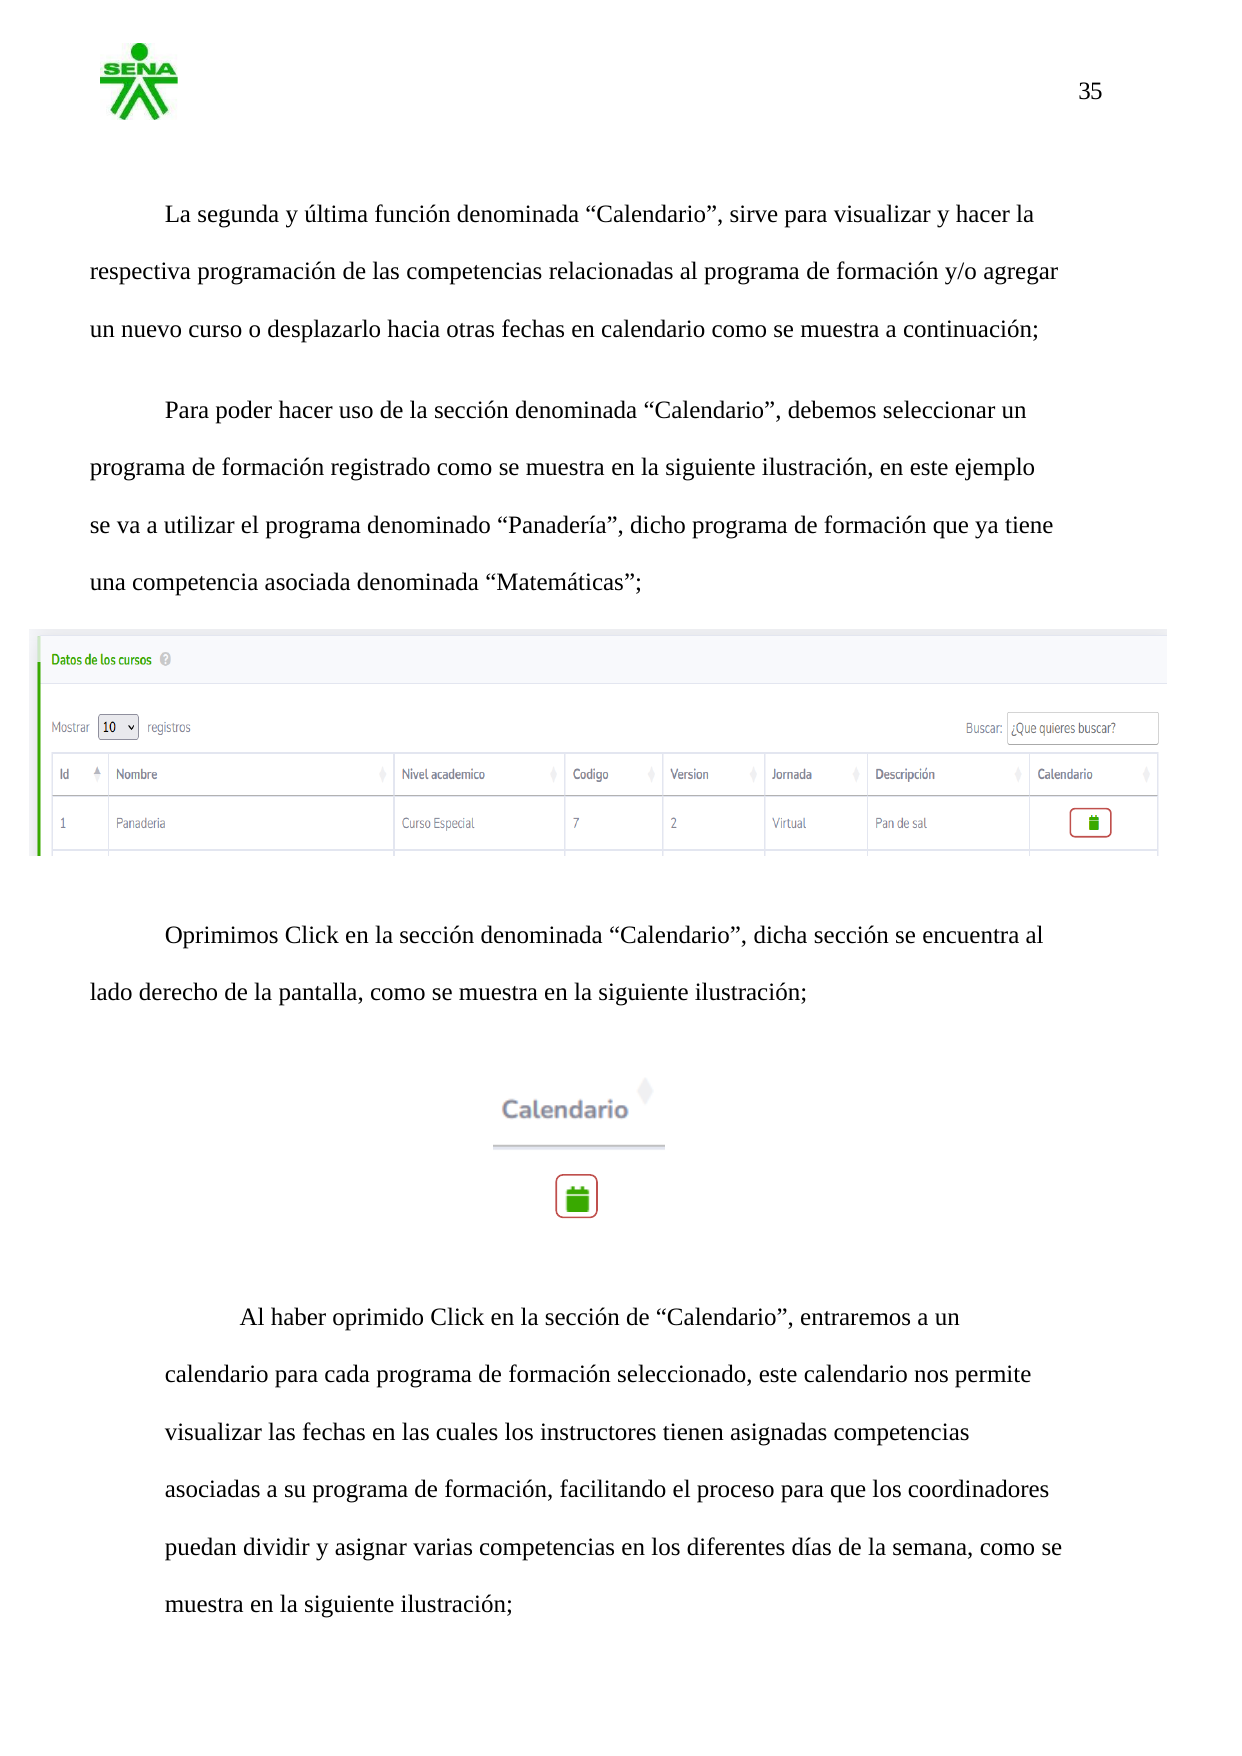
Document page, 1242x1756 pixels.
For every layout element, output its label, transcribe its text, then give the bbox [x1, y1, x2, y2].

picture [100, 43, 178, 120]
text La segunda y última función denominada “Calendario”, sirve para visualizar y hacer la respectiva programación de las competencias relacionadas al programa de formación y/o agregar un nuevo curso o desplazarlo hacia otras fechas en calendario como se muestra a continuación; [89, 199, 1074, 343]
text Para poder hacer uso de la sección denominada “Calendario”, debemos seleccionar un programa de formación registrado como se muestra en la siguiente ilustración, en este ejemplo se va a utilizar el programa denominado “Panadería”, dicho programa de formación que ya tiene una competencia asociada denominada “Matemáticas”; [89, 395, 1062, 596]
picture [29, 629, 1167, 856]
text Oprimimos Click en la sección denominada “Calendario”, dicha sección se encuentra al lado derecho de la pantalla, como se muestra en la siguiente ilustración; [89, 920, 1074, 1006]
picture [493, 1077, 665, 1212]
text Al haber oprimido Click en la sección de “Calendario”, entraremos a un calendario para cada programa de formación seleccionado, este calendario nos permite visualizar las fechas en las cuales los instructores tienen asignadas competencias asociadas a su programa de formación, facilitando el proceso para que los coordinadores puedan dividir y asignar varias competencias en los diferentes días de la semana, como se muestra en la siguiente ilustración; [164, 1302, 1063, 1618]
picture [558, 1176, 596, 1212]
